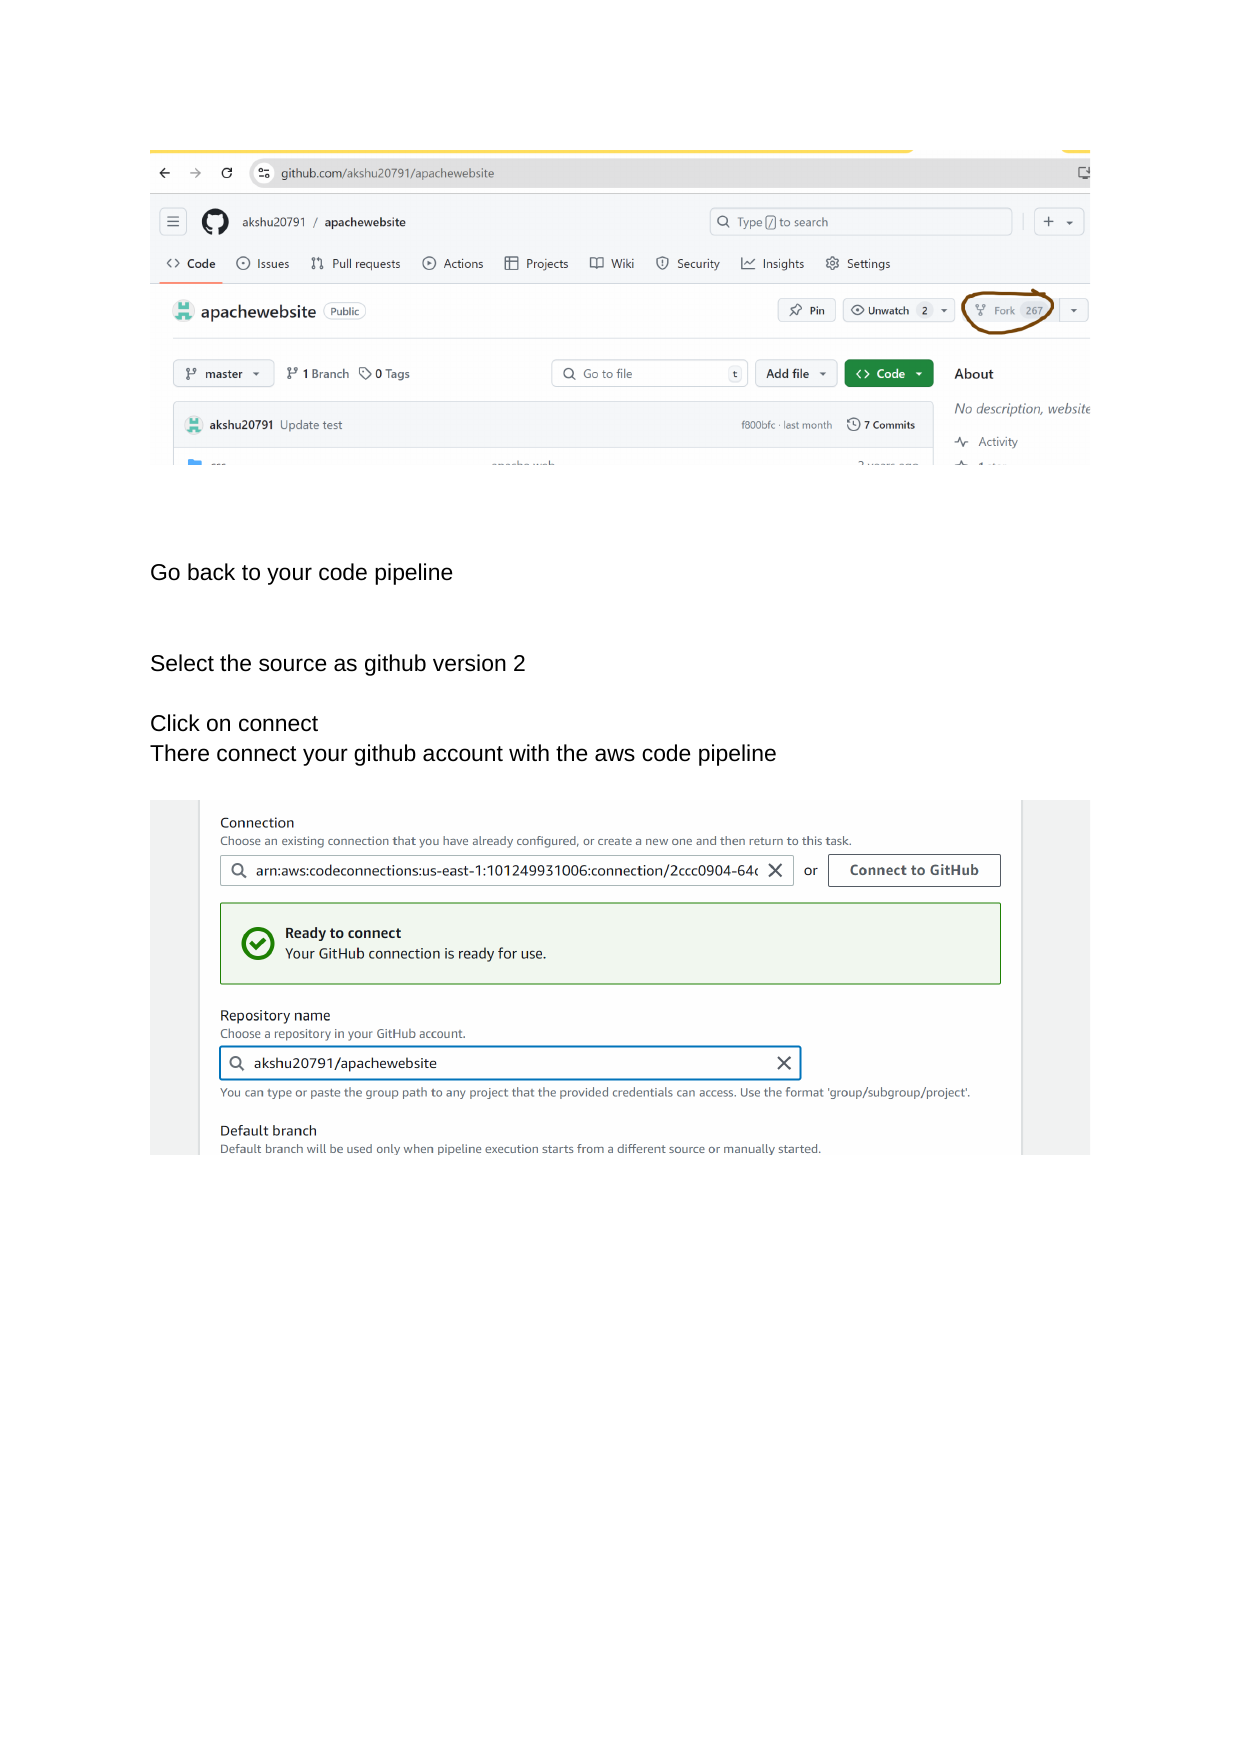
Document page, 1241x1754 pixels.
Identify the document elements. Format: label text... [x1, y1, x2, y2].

picture [150, 150, 1091, 465]
text Select the source as github version 2 [150, 650, 1090, 676]
text Go back to your code pipeline [150, 559, 1090, 585]
text There connect your github account with the aws code pipeline [150, 740, 1090, 767]
picture [150, 800, 1091, 1155]
text Click on connect [150, 710, 1090, 736]
